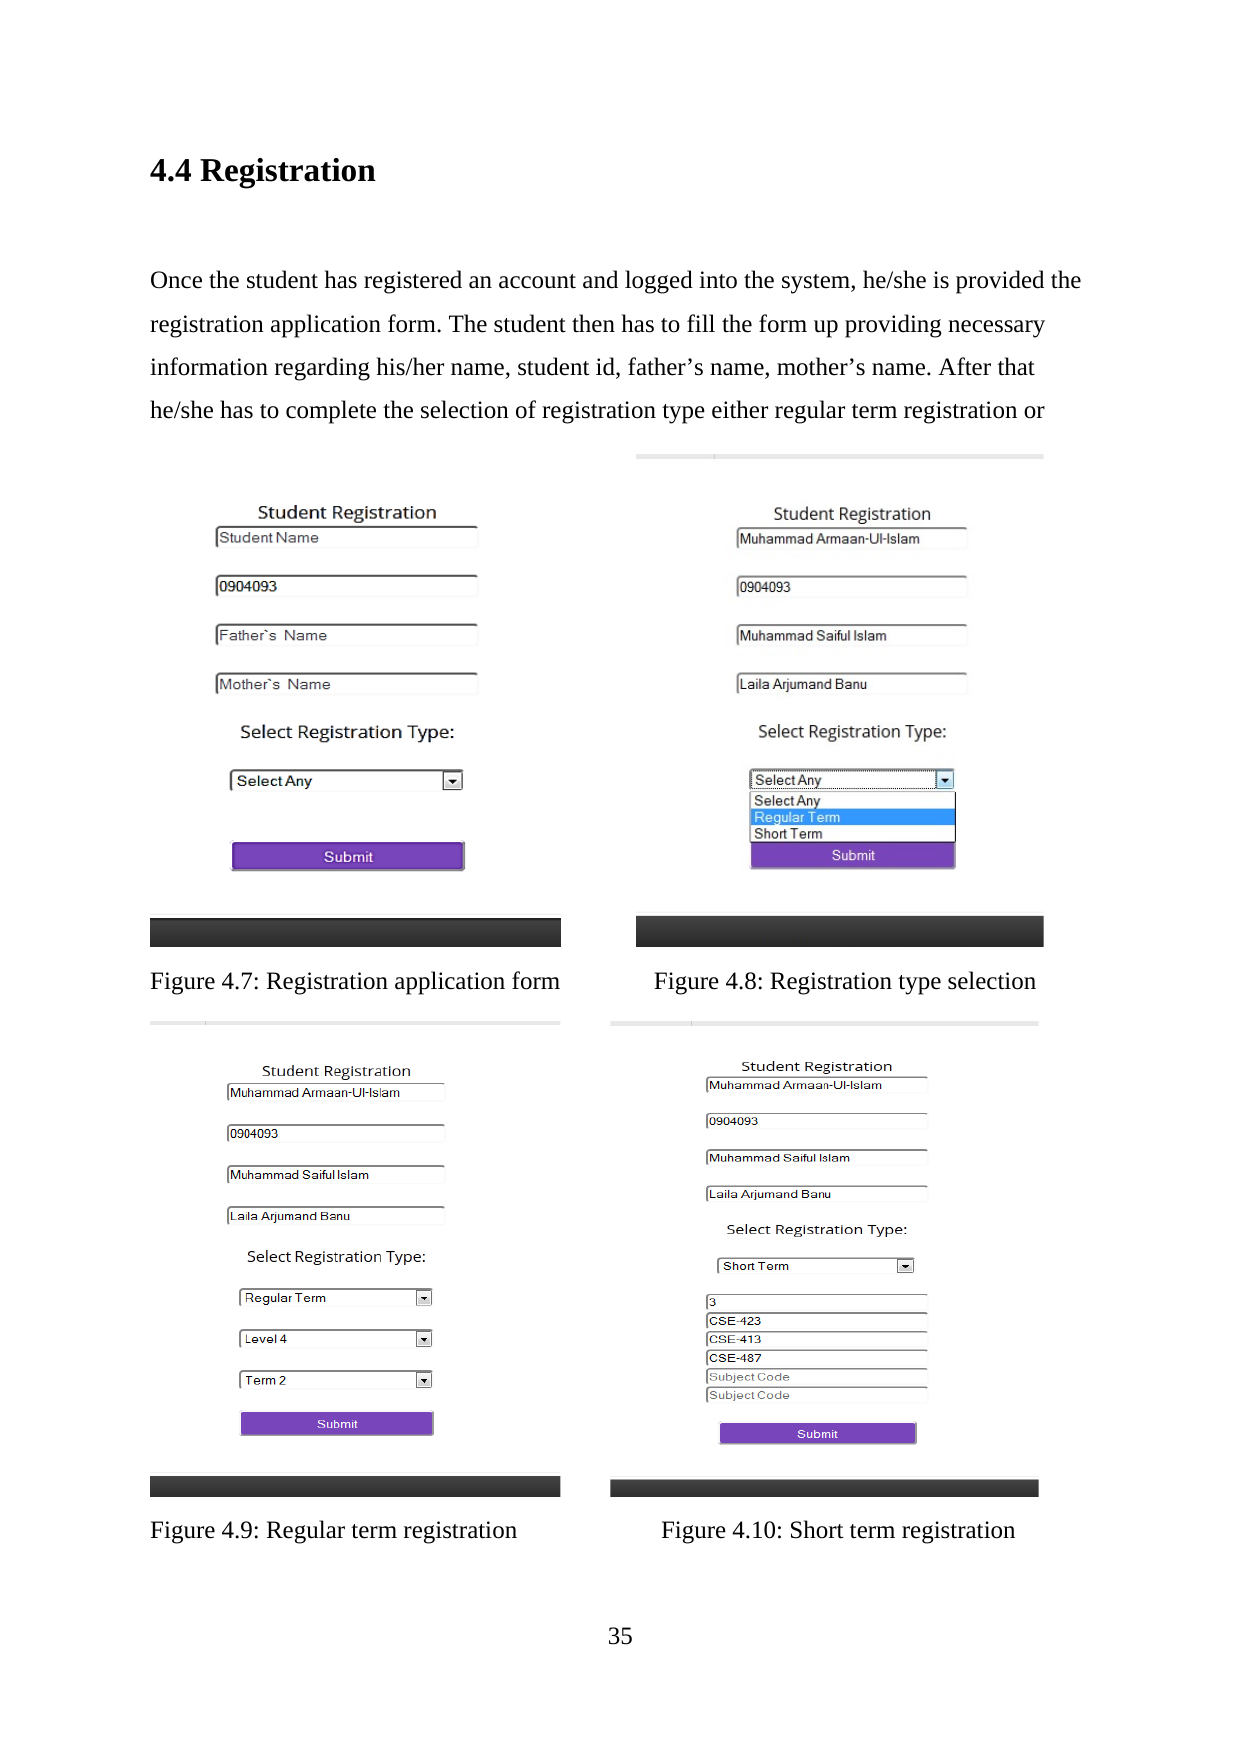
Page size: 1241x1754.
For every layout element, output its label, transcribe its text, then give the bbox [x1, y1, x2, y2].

picture [636, 454, 1044, 947]
text Figure 4.7: Registration application form Figure 4.8: Registration type selection [150, 966, 1090, 994]
subtitle 4.4 Registration [150, 150, 1090, 188]
text Once the student has registered an account and logged into the system, he/she is provided the registration application form. The student then has to fill the form up providing necessary information regarding his/her name, student id, father’s name, mother’s name. After that he/she has to complete the selection of registration type either regular term registration or [150, 266, 1090, 424]
picture [150, 460, 561, 947]
text Figure 4.9: Regular term registration Figure 4.10: Short term registration [150, 1515, 1090, 1544]
